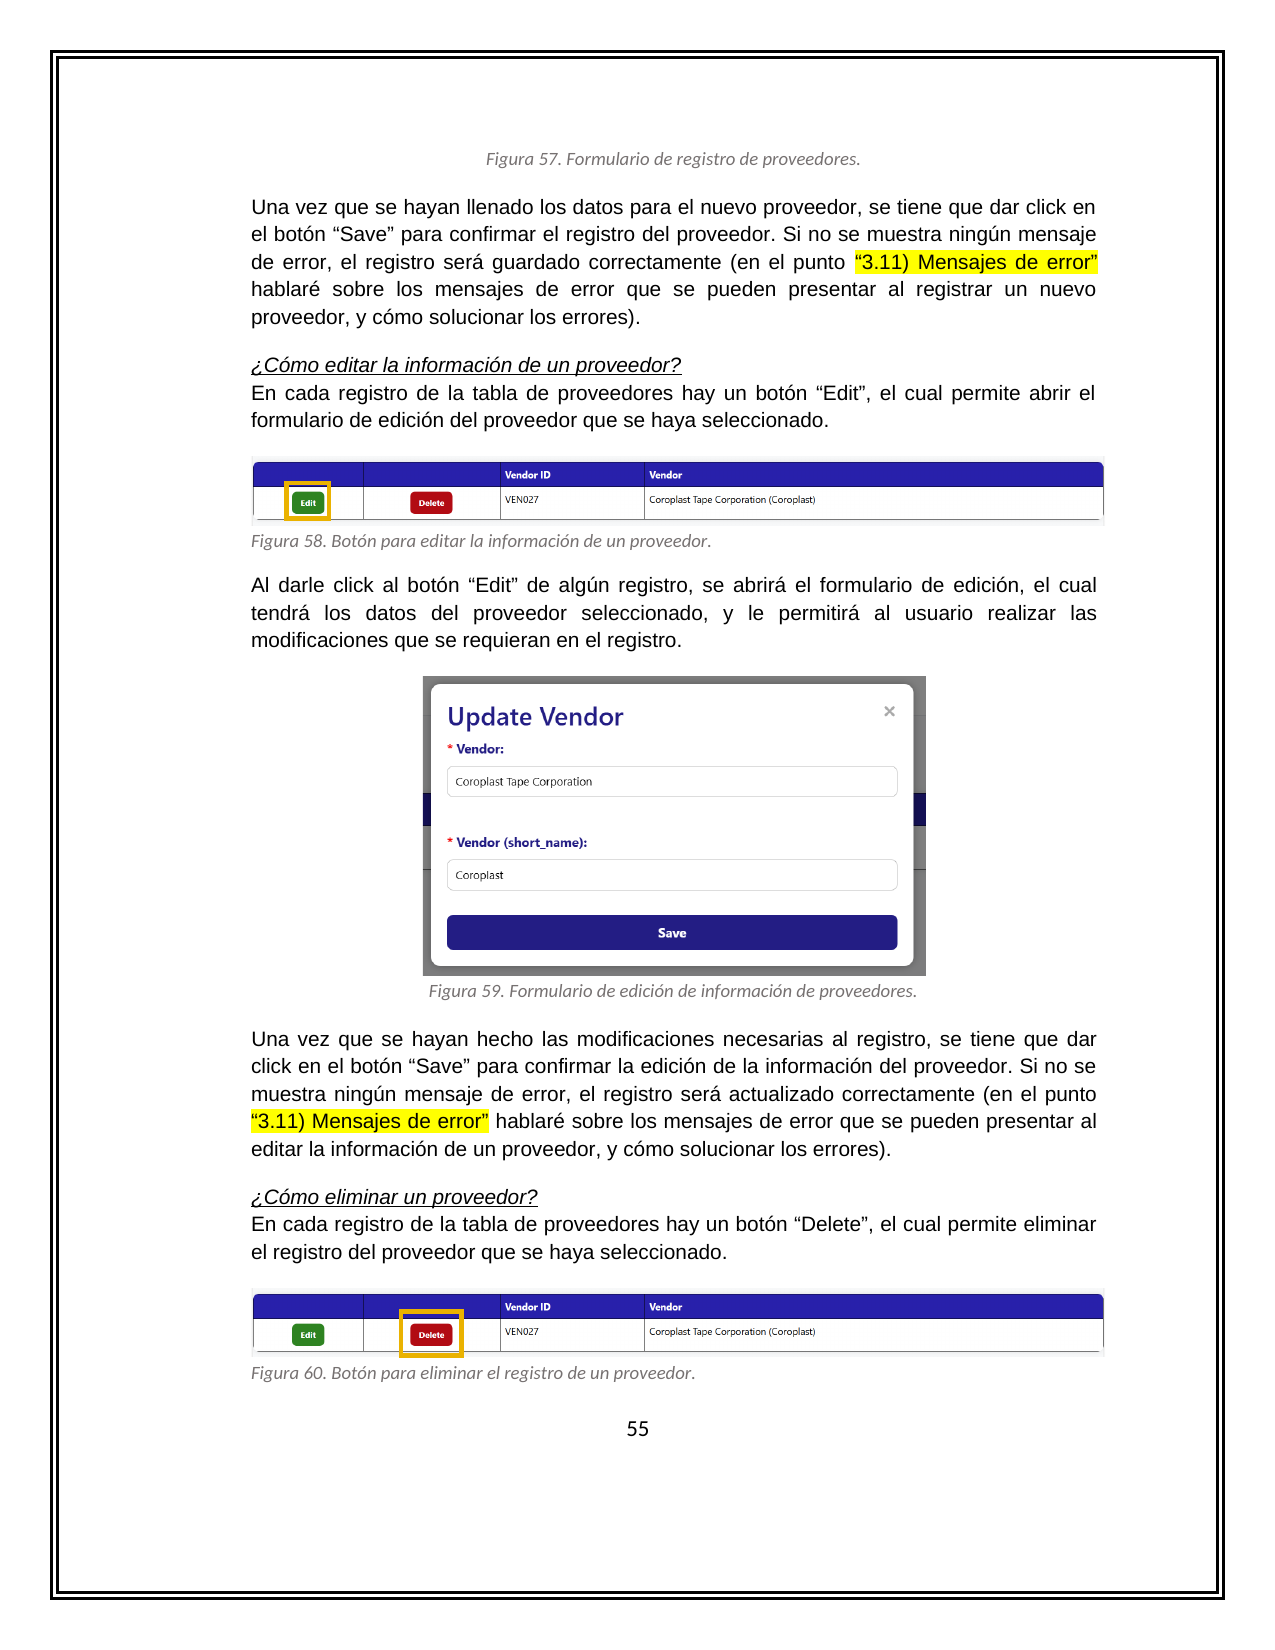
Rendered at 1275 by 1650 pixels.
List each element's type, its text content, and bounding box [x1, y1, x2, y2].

picture [250, 1288, 1105, 1357]
text ¿Cómo eliminar un proveedor? [251, 1185, 1098, 1209]
text Una vez que se hayan hecho las modificaciones necesarias al registro, se tiene que dar click en el botón “Save” para confirmar la edición de la información del proveedor. Si no se muestra ningún mensaje de error, el registro será actualizado correctamente (en el punto “3.11) Mensajes de error” hablaré sobre los mensajes de error que se pueden presentar al editar la información de un proveedor, y cómo solucionar los errores). [251, 1026, 1098, 1160]
text En cada registro de la tabla de proveedores hay un botón “Delete”, el cual permite eliminar el registro del proveedor que se haya seleccionado. [251, 1212, 1098, 1264]
text En cada registro de la tabla de proveedores hay un botón “Edit”, el cual permite abrir el formulario de edición del proveedor que se haya seleccionado. [251, 381, 1098, 432]
text Una vez que se hayan llenado los datos para el nuevo proveedor, se tiene que dar click en el botón “Save” para confirmar el registro del proveedor. Si no se muestra ningún mensaje de error, el registro será guardado correctamente (en el punto “3.11) Mensajes de error” hablaré sobre los mensajes de error que se pueden presentar al registrar un nuevo proveedor, y cómo solucionar los errores). [251, 195, 1098, 329]
picture [403, 1314, 459, 1353]
picture [422, 676, 926, 976]
text ¿Cómo editar la información de un proveedor? [251, 353, 1098, 377]
text Al darle click al botón “Edit” de algún registro, se abrirá el formulario de edición, el cual tendrá los datos del proveedor seleccionado, y le permitirá al usuario realizar las modificaciones que se requieran en el registro. [251, 573, 1098, 652]
picture [250, 456, 1105, 526]
